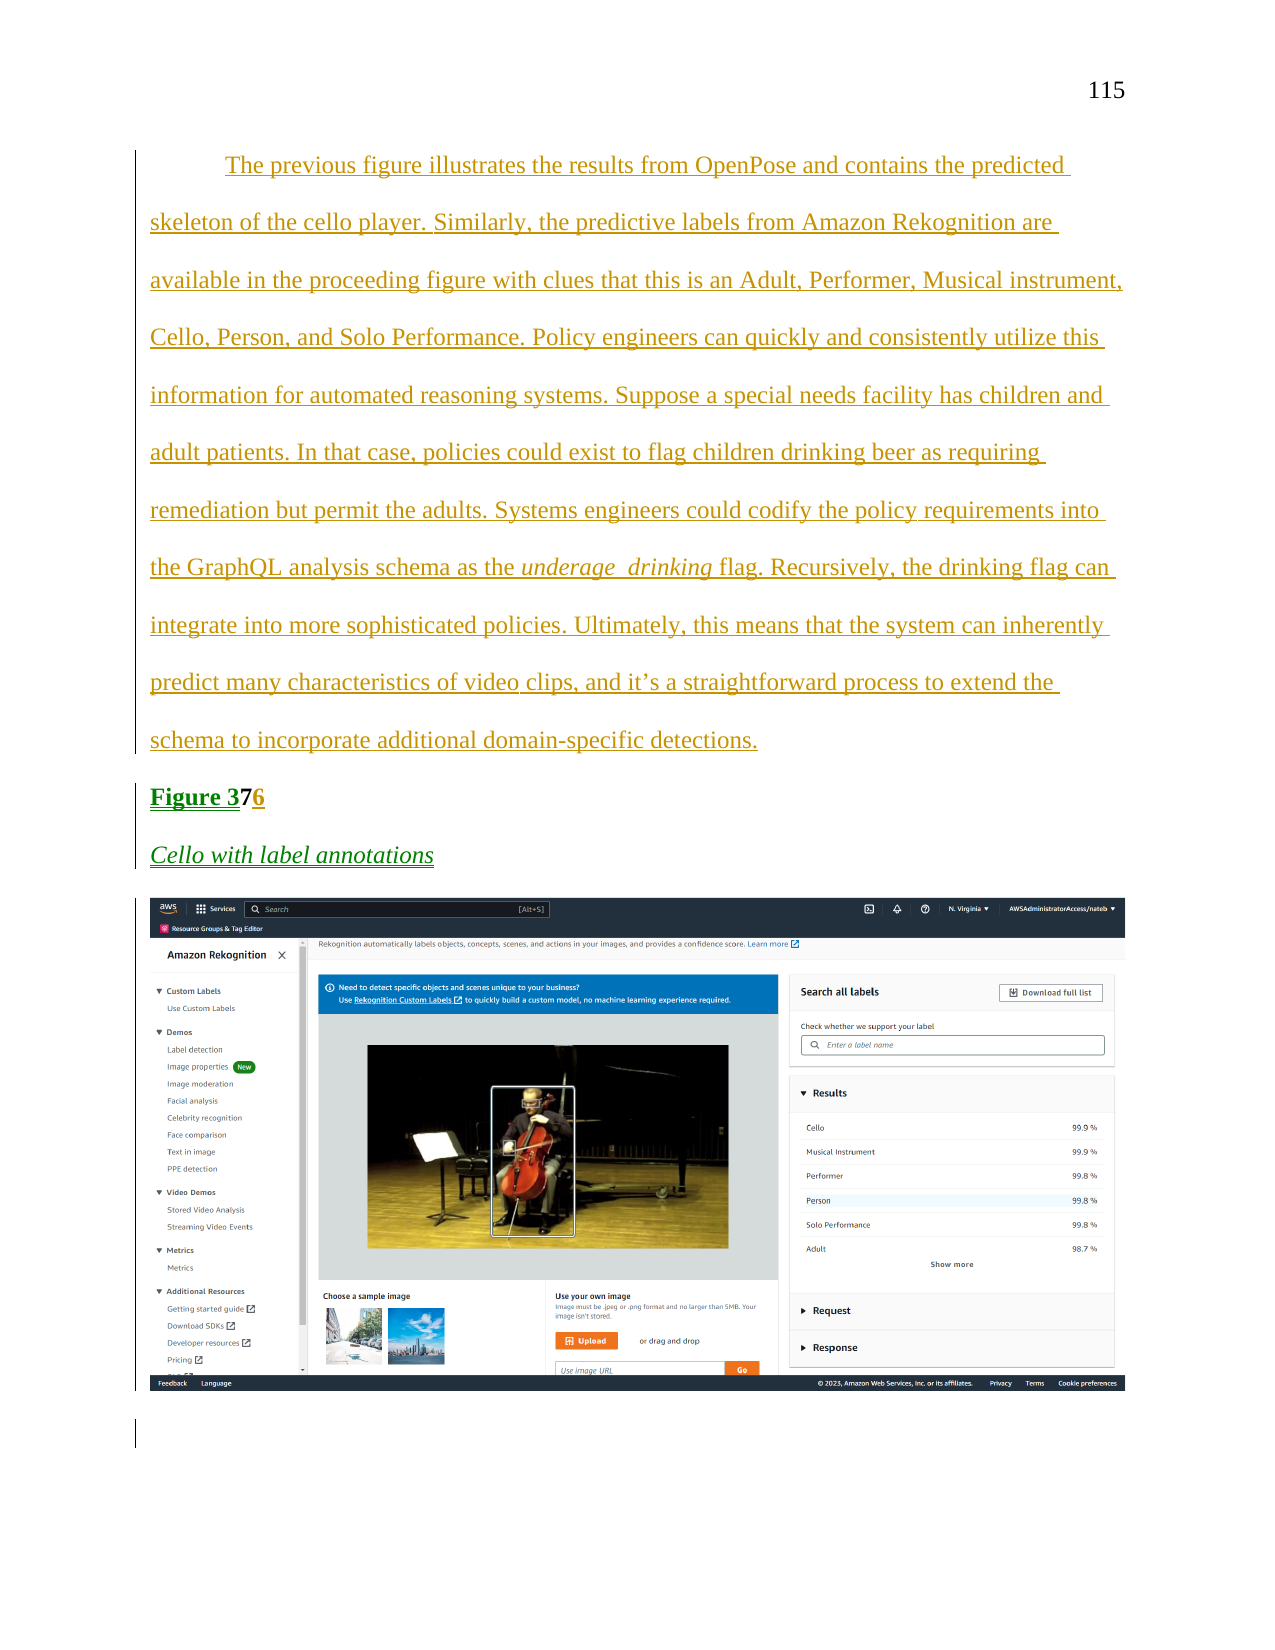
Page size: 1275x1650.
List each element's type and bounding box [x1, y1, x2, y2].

picture [150, 897, 1125, 1391]
